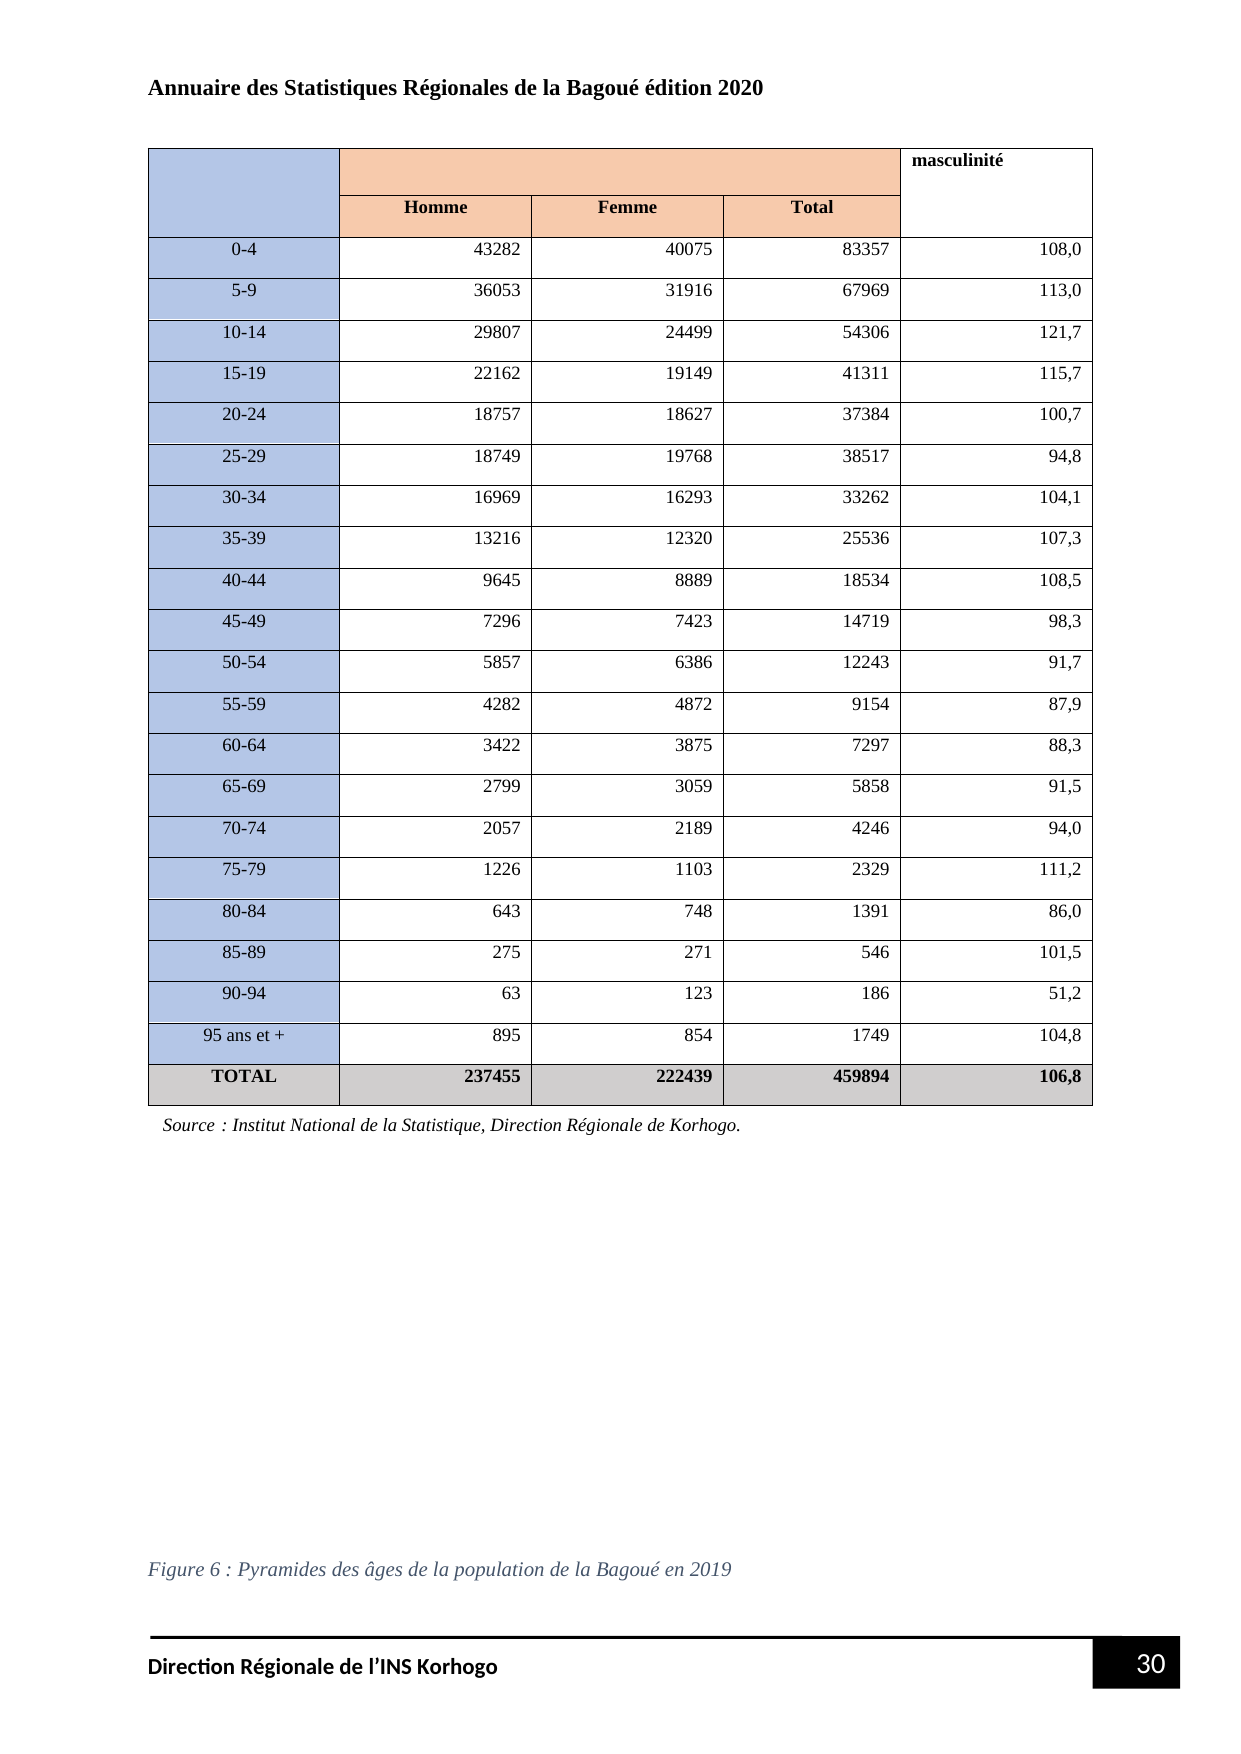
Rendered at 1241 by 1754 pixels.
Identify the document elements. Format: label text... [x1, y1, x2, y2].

table_cell 2189 [532, 817, 723, 857]
table_cell 40-44 [149, 569, 339, 609]
table_cell 7296 [340, 610, 531, 650]
table_cell 2329 [724, 858, 900, 898]
table_cell 90-94 [149, 982, 339, 1022]
table_cell 98,3 [901, 610, 1092, 650]
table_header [901, 149, 1092, 237]
table_cell 9645 [340, 569, 531, 609]
table_cell 67969 [724, 279, 900, 319]
table_cell 8889 [532, 569, 723, 609]
table_cell 16293 [532, 486, 723, 526]
table_cell 24499 [532, 321, 723, 361]
table_cell 10-14 [149, 321, 339, 361]
table_cell 15-19 [149, 362, 339, 402]
table_cell 0-4 [149, 238, 339, 278]
table_cell 20-24 [149, 403, 339, 443]
table_cell 106,8 [901, 1065, 1092, 1105]
table_cell 16969 [340, 486, 531, 526]
table_cell 55-59 [149, 693, 339, 733]
table_cell 88,3 [901, 734, 1092, 774]
table_cell 30-34 [149, 486, 339, 526]
table_header Population [340, 149, 900, 195]
table_cell 18757 [340, 403, 531, 443]
table_cell 5-9 [149, 279, 339, 319]
table_cell 104,1 [901, 486, 1092, 526]
table_cell 25-29 [149, 445, 339, 485]
table_cell 31916 [532, 279, 723, 319]
table_cell 3059 [532, 775, 723, 816]
table_cell 86,0 [901, 900, 1092, 940]
table_cell 237455 [340, 1065, 531, 1105]
table_cell 546 [724, 941, 900, 981]
table_cell 70-74 [149, 817, 339, 857]
table_cell 7297 [724, 734, 900, 774]
table_cell 25536 [724, 527, 900, 568]
table_cell 37384 [724, 403, 900, 443]
table_cell 65-69 [149, 775, 339, 816]
table_cell 643 [340, 900, 531, 940]
table_cell 2057 [340, 817, 531, 857]
table_cell 2799 [340, 775, 531, 816]
text Figure : Pyramides des âges de la population de la Bagoué en 2019 [148, 1557, 1093, 1581]
table_cell 222439 [532, 1065, 723, 1105]
table_cell TOTAL [149, 1065, 339, 1105]
table_cell 75-79 [149, 858, 339, 898]
table_cell 12320 [532, 527, 723, 568]
table_cell 18749 [340, 445, 531, 485]
table_cell 7423 [532, 610, 723, 650]
table_cell 4282 [340, 693, 531, 733]
table_cell 22162 [340, 362, 531, 402]
table_cell 6386 [532, 651, 723, 692]
table_cell 13216 [340, 527, 531, 568]
table_cell 108,5 [901, 569, 1092, 609]
table_cell 29807 [340, 321, 531, 361]
table_cell 9154 [724, 693, 900, 733]
table_cell 4872 [532, 693, 723, 733]
table_cell 36053 [340, 279, 531, 319]
table_cell 40075 [532, 238, 723, 278]
table_cell 1103 [532, 858, 723, 898]
table_cell 80-84 [149, 900, 339, 940]
table_cell 19768 [532, 445, 723, 485]
table_cell 895 [340, 1024, 531, 1064]
table_cell 108,0 [901, 238, 1092, 278]
table_cell 107,3 [901, 527, 1092, 568]
table_cell 83357 [724, 238, 900, 278]
table_cell 1391 [724, 900, 900, 940]
table_cell Femme [532, 196, 723, 237]
table_cell 14719 [724, 610, 900, 650]
table_cell 35-39 [149, 527, 339, 568]
table_cell 91,5 [901, 775, 1092, 816]
table_cell 50-54 [149, 651, 339, 692]
table_cell 45-49 [149, 610, 339, 650]
table_cell Homme [340, 196, 531, 237]
table_cell 1749 [724, 1024, 900, 1064]
table_cell 95 ans et + [149, 1024, 339, 1064]
table_cell 115,7 [901, 362, 1092, 402]
table_cell 43282 [340, 238, 531, 278]
table_cell 51,2 [901, 982, 1092, 1022]
table_cell 121,7 [901, 321, 1092, 361]
table_cell 111,2 [901, 858, 1092, 898]
table_cell 275 [340, 941, 531, 981]
table_cell 113,0 [901, 279, 1092, 319]
table_cell 748 [532, 900, 723, 940]
table_cell 854 [532, 1024, 723, 1064]
table_cell 91,7 [901, 651, 1092, 692]
table_cell 123 [532, 982, 723, 1022]
table_cell 38517 [724, 445, 900, 485]
table_cell 100,7 [901, 403, 1092, 443]
table_cell 18534 [724, 569, 900, 609]
table_cell 85-89 [149, 941, 339, 981]
table_cell 1226 [340, 858, 531, 898]
table_cell 4246 [724, 817, 900, 857]
table_cell 87,9 [901, 693, 1092, 733]
table_cell 41311 [724, 362, 900, 402]
table_cell 94,0 [901, 817, 1092, 857]
table_cell 94,8 [901, 445, 1092, 485]
table_cell 3875 [532, 734, 723, 774]
table_cell 104,8 [901, 1024, 1092, 1064]
table_cell 63 [340, 982, 531, 1022]
table_cell 19149 [532, 362, 723, 402]
table_cell Total [724, 196, 900, 237]
table_cell 271 [532, 941, 723, 981]
table_cell 459894 [724, 1065, 900, 1105]
table_cell 54306 [724, 321, 900, 361]
table_cell 33262 [724, 486, 900, 526]
table_cell 60-64 [149, 734, 339, 774]
table_cell 12243 [724, 651, 900, 692]
table_cell 5858 [724, 775, 900, 816]
table_cell 5857 [340, 651, 531, 692]
table_header Groupe d’âge [149, 149, 339, 237]
table_cell 18627 [532, 403, 723, 443]
table_cell 3422 [340, 734, 531, 774]
table_cell 186 [724, 982, 900, 1022]
table_cell 101,5 [901, 941, 1092, 981]
